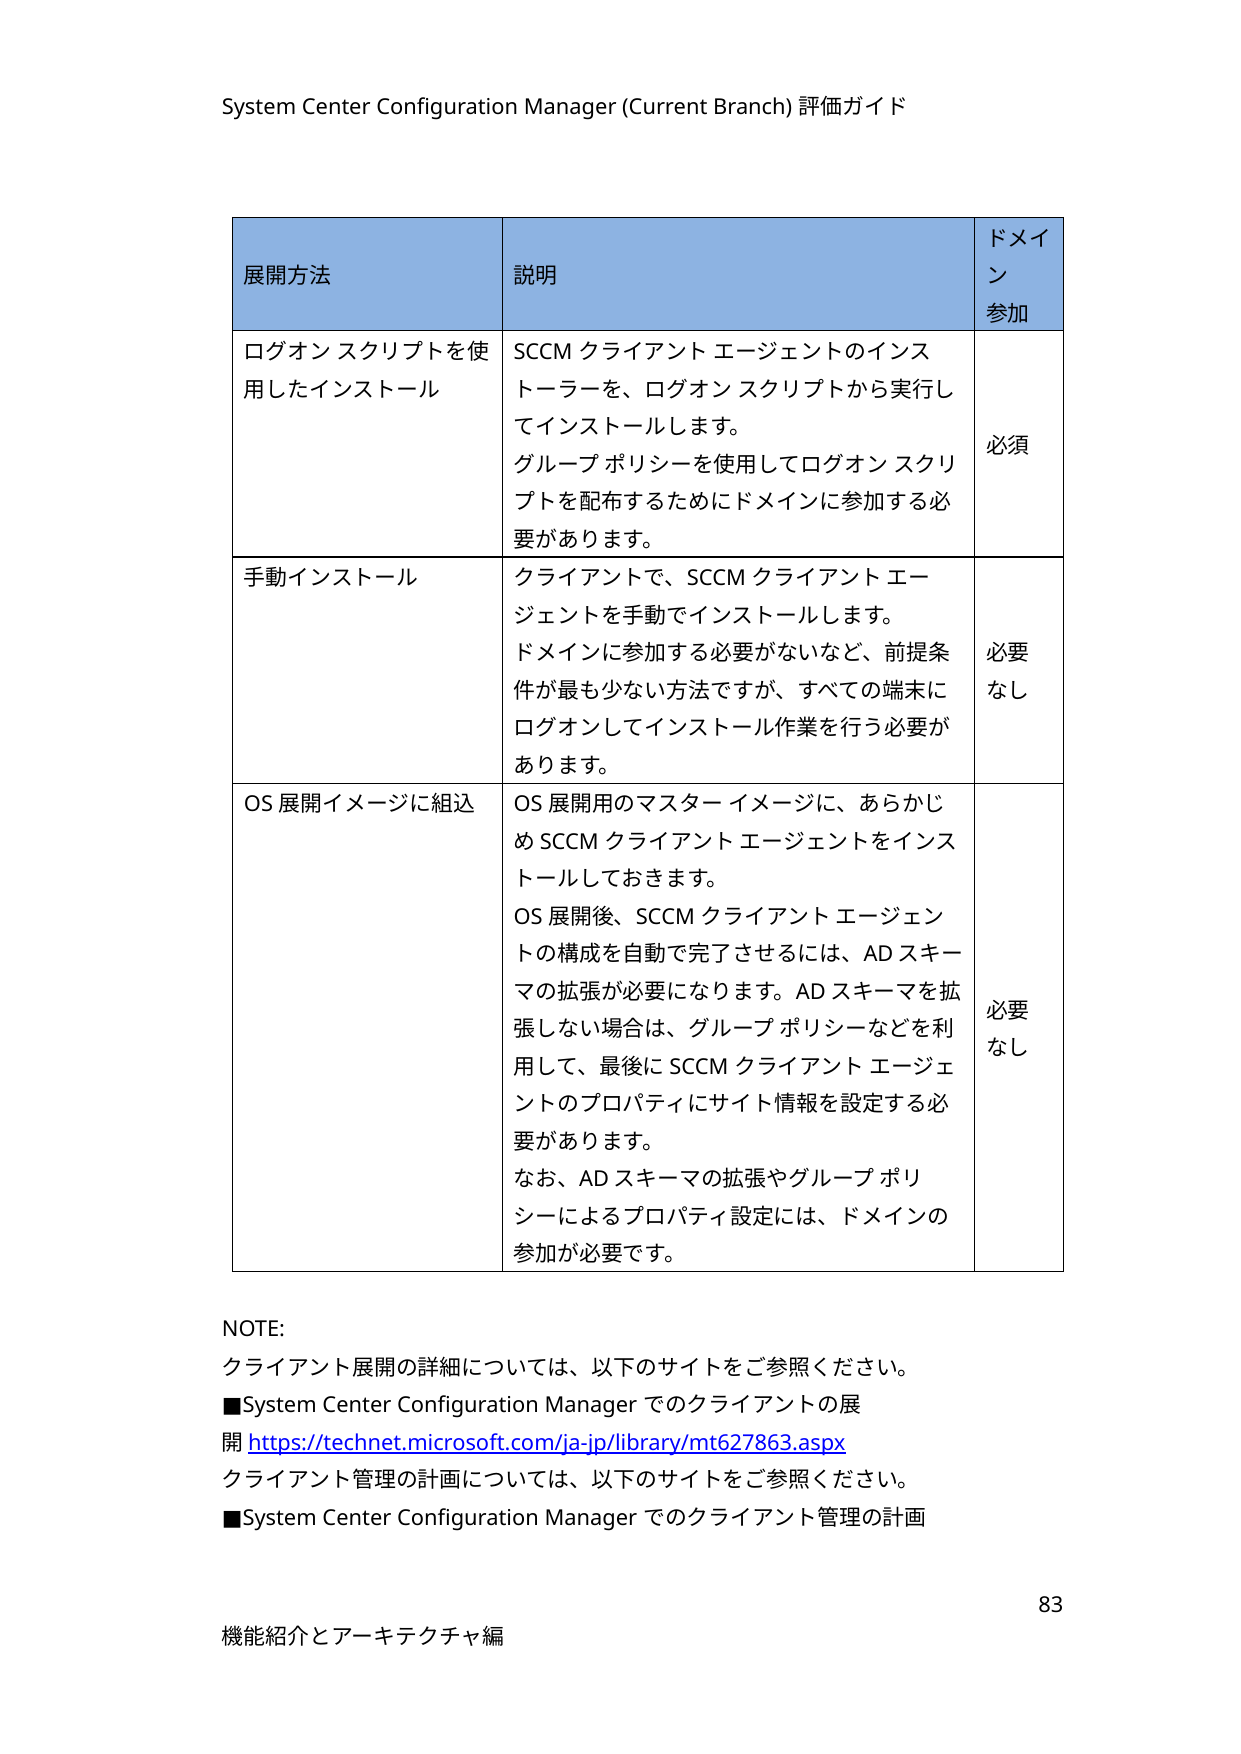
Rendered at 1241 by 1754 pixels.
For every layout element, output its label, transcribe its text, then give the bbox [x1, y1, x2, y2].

table_cell 手動インストール [233, 558, 502, 782]
table_cell 必要 なし [975, 784, 1063, 1271]
text ■System Center Configuration Manager でのクライアント管理の計画 [222, 1497, 1063, 1534]
table_header ドメイン 参加 [975, 218, 1063, 330]
text クライアント管理の計画については、以下のサイトをご参照ください。 [222, 1459, 1063, 1497]
table_header 展開方法 [233, 218, 502, 330]
table_cell 必要 なし [975, 558, 1063, 782]
text ■System Center Configuration Manager でのクライアントの展開https://technet.microsoft.com/ja-jp/library/mt627863.aspx [222, 1384, 1063, 1459]
table_cell OS 展開用のマスター イメージに、あらかじめSCCM クライアント エージェントをインストールしておきます。 OS 展開後、SCCM クライアント エージェントの構成を自動で完了させるには、ADスキーマの拡張が必要になります。ADスキーマを拡張しない場合は、グループ ポリシーなどを利用して、最後にSCCM クライアント エージェントのプロパティにサイト情報を設定する必要があります。 なお、ADスキーマの拡張やグループ ポリシーによるプロパティ設定には、ドメインの参加が必要です。 [503, 784, 974, 1271]
text クライアント展開の詳細については、以下のサイトをご参照ください。 [222, 1347, 1063, 1384]
table_cell 必須 [975, 331, 1063, 556]
table_header 説明 [503, 218, 974, 330]
table_cell ログオン スクリプトを使用したインストール [233, 331, 502, 556]
table_cell SCCM クライアント エージェントのインストーラーを、ログオン スクリプトから実行してインストールします。 グループ ポリシーを使用してログオン スクリプトを配布するためにドメインに参加する必要があります。 [503, 331, 974, 556]
table_cell OS 展開イメージに組込 [233, 784, 502, 1271]
table_cell クライアントで、SCCM クライアント エージェントを手動でインストールします。 ドメインに参加する必要がないなど、前提条件が最も少ない方法ですが、すべての端末にログオンしてインストール作業を行う必要があります。 [503, 558, 974, 782]
text NOTE: [222, 1309, 1063, 1347]
